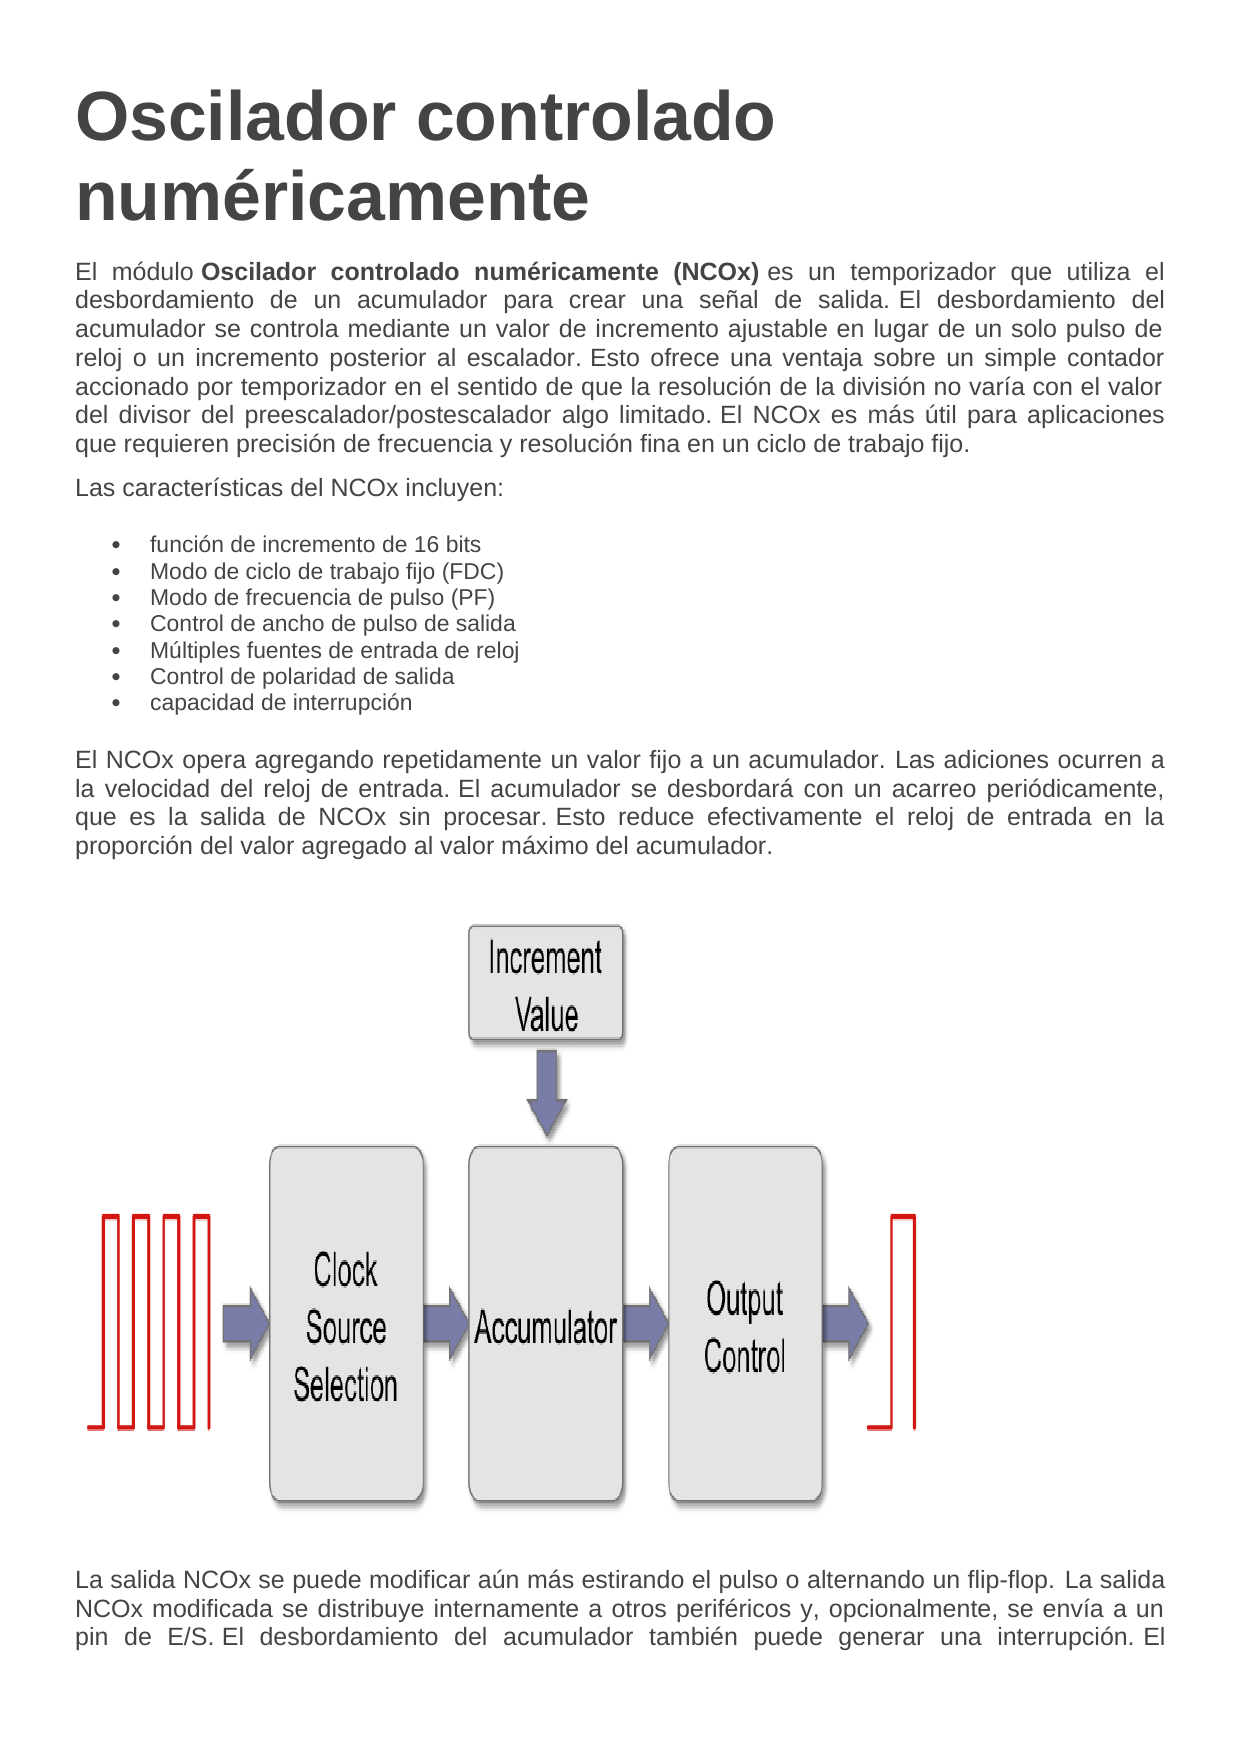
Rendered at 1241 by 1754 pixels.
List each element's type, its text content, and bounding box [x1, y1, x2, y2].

text El NCOx opera agregando repetidamente un valor fijo a un acumulador. Las adiciones ocurren a la velocidad del reloj de entrada. El acumulador se desbordará con un acarreo periódicamente, que es la salida de NCOx sin procesar. Esto reduce efectivamente el reloj de entrada en la proporción del valor agregado al valor máximo del acumulador. [75, 745, 1165, 860]
list capacidad de interrupción [112, 689, 1165, 716]
list Modo de ciclo de trabajo fijo (FDC) [112, 558, 1165, 584]
text Las características del NCOx incluyen: [75, 473, 1165, 502]
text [75, 1565, 1165, 1651]
list Modo de frecuencia de pulso (PF) [112, 584, 1165, 610]
text El módulo Oscilador controlado numéricamente (NCOx) es un temporizador que utiliza el desbordamiento de un acumulador para crear una señal de salida. El desbordamiento del acumulador se controla mediante un valor de incremento ajustable en lugar de un solo pulso de reloj o un incremento posterior al escalador. Esto ofrece una ventaja sobre un simple contador accionado por temporizador en el sentido de que la resolución de la división no varía con el valor del divisor del preescalador/postescalador algo limitado. El NCOx es más útil para aplicaciones que requieren precisión de frecuencia y resolución fina en un ciclo de trabajo fijo. [75, 256, 1165, 458]
list Múltiples fuentes de entrada de reloj [112, 637, 1165, 663]
list Control de ancho de pulso de salida [112, 610, 1165, 637]
picture [75, 875, 961, 1540]
text Oscilador controlado numéricamente [75, 75, 1165, 236]
list Control de polaridad de salida [112, 663, 1165, 689]
list función de incremento de 16 bits [112, 531, 1165, 558]
